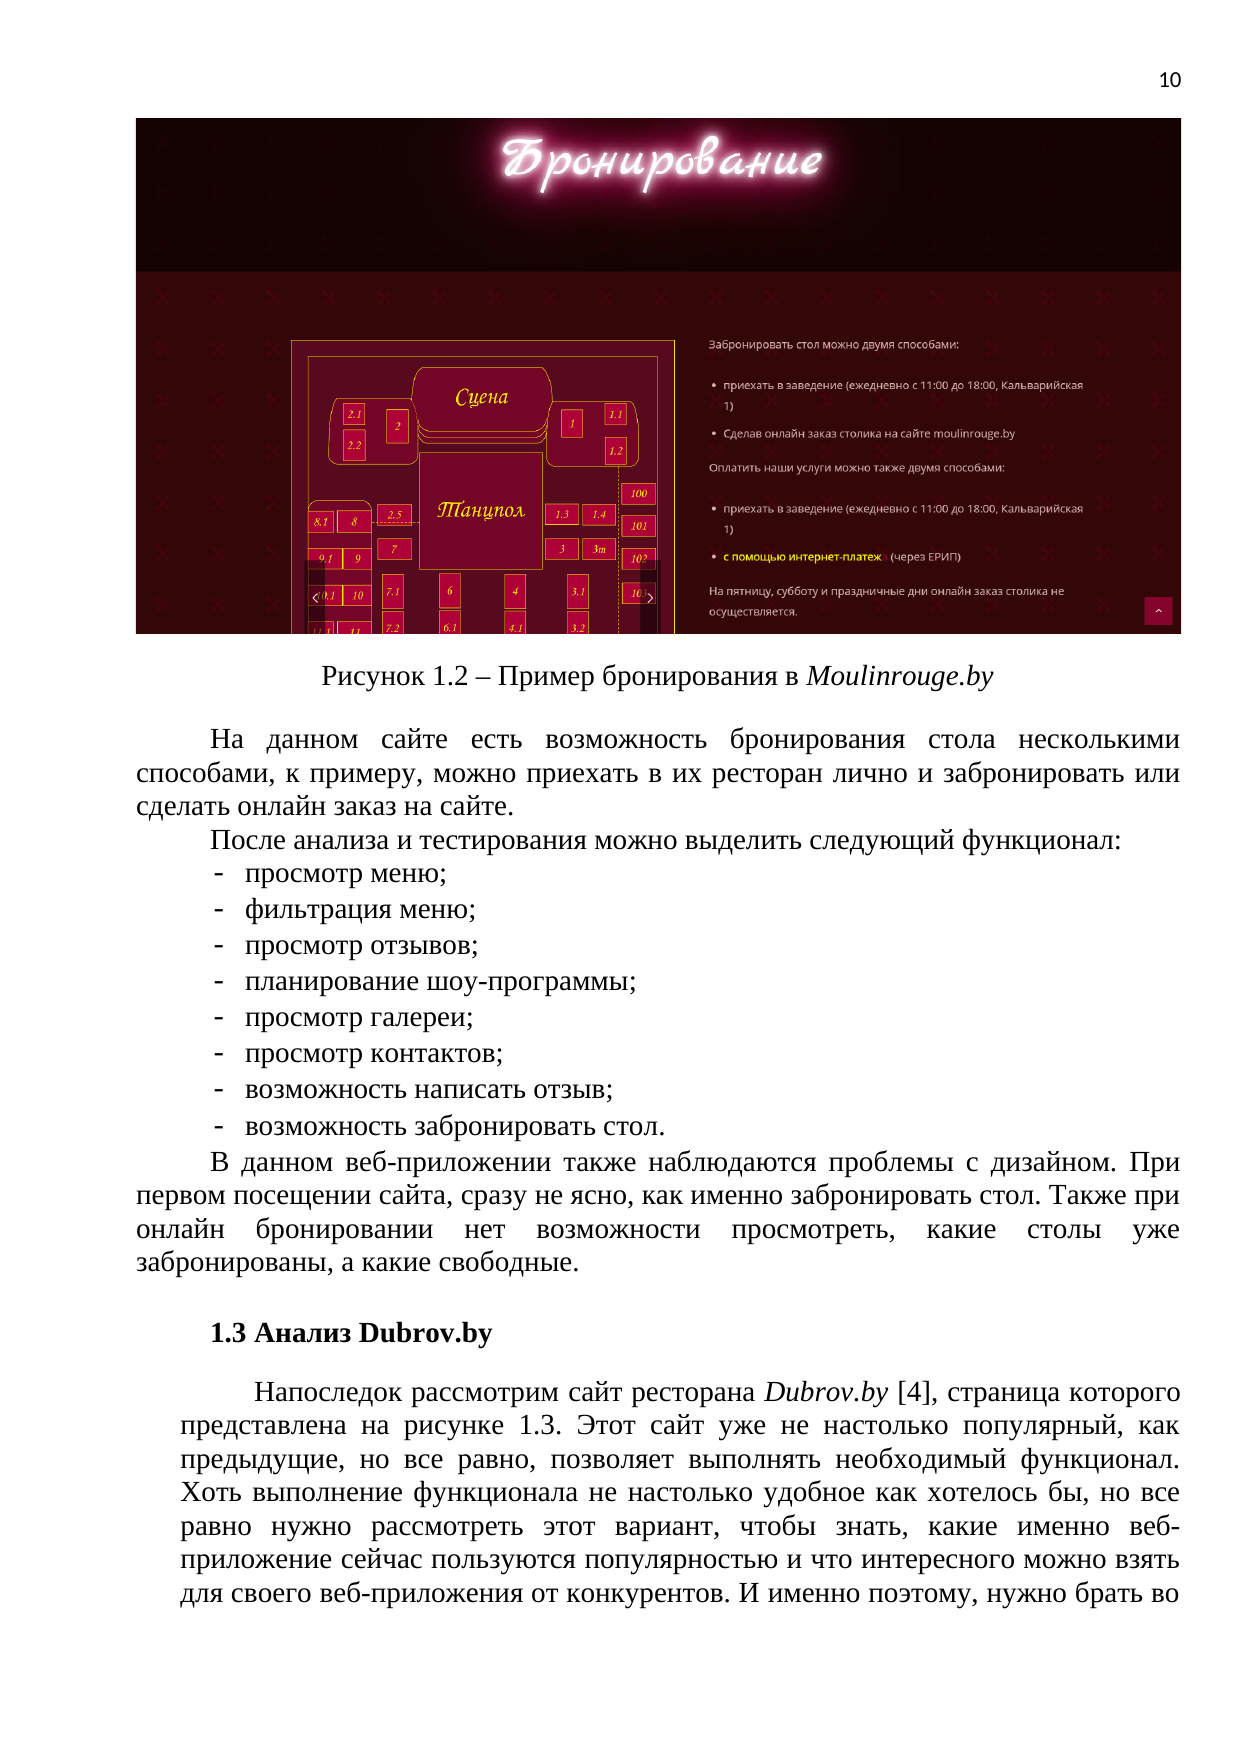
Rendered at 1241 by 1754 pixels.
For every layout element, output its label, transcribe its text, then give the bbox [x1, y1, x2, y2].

picture [135, 118, 1182, 634]
text просмотр контактов; [136, 1036, 1181, 1072]
text возможность написать отзыв; [136, 1072, 1181, 1108]
text В данном веб-приложении также наблюдаются проблемы с дизайном. При первом посещении сайта, сразу не ясно, как именно забронировать стол. Также при онлайн бронировании нет возможности просмотреть, какие столы уже забронированы, а какие свободные. [136, 1144, 1181, 1278]
text После анализа и тестирования можно выделить следующий функционал: [136, 822, 1181, 855]
text планирование шоу-программы; [136, 963, 1181, 999]
text просмотр отзывов; [136, 927, 1181, 963]
text Рисунок 1.2 – Пример бронирования в Moulinrouge.by [136, 658, 1181, 692]
text Анализ Dubrov.by [136, 1315, 1181, 1349]
text фильтрация меню; [136, 891, 1181, 927]
text На данном сайте есть возможность бронирования стола несколькими способами, к примеру, можно приехать в их ресторан лично и забронировать или сделать онлайн заказ на сайте. [136, 721, 1181, 822]
text возможность забронировать стол. [136, 1108, 1181, 1144]
text просмотр галереи; [136, 999, 1181, 1036]
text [180, 1374, 1181, 1609]
text просмотр меню; [136, 855, 1181, 891]
